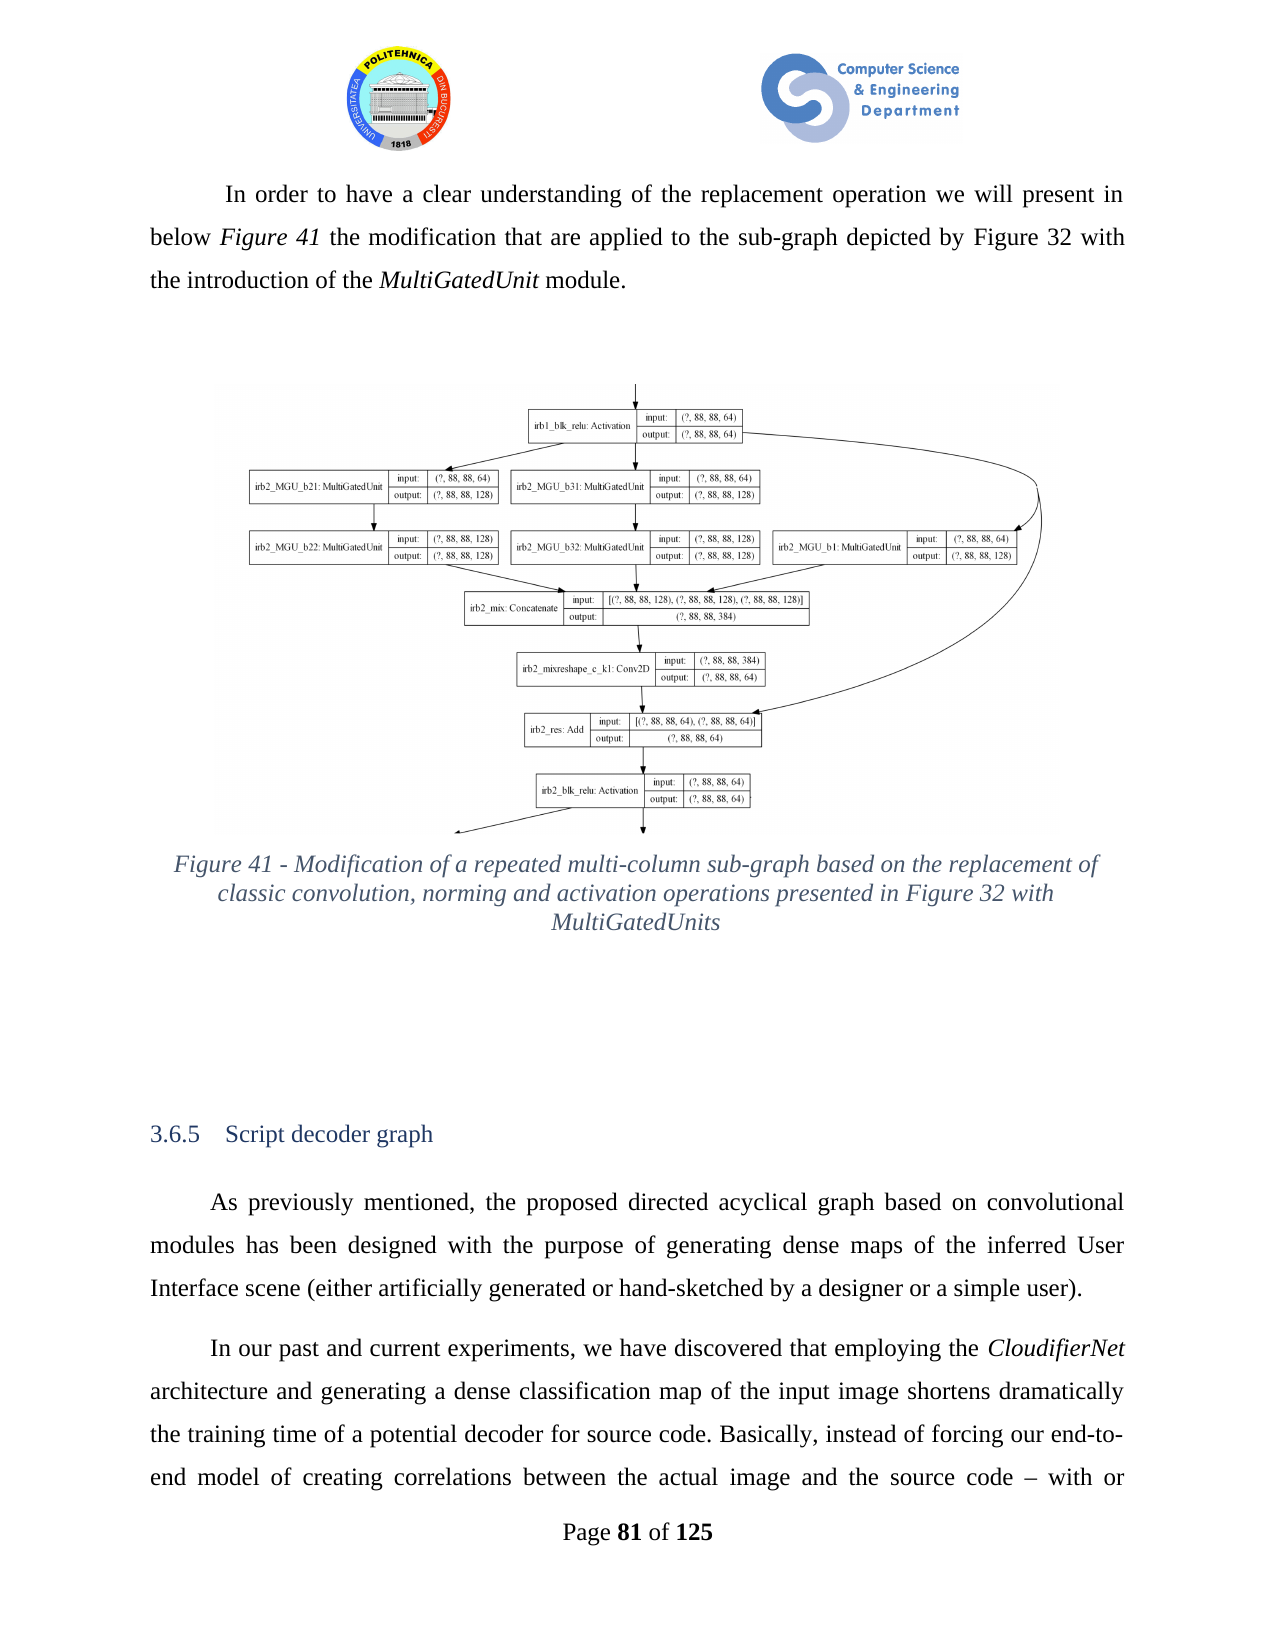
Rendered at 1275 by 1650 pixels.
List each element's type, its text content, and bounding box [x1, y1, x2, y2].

picture [346, 46, 451, 151]
picture [213, 384, 1061, 835]
text As previously mentioned, the proposed directed acyclical graph based on convolutional modules has been designed with the purpose of generating dense maps of the inferred User Interface scene (either artificially generated or hand-sketched by a designer or a simple user). [150, 1187, 1125, 1302]
text In order to have a clear understanding of the replacement operation we will present in below Figure 41 the modification that are applied to the sub-graph depicted by Figure 32 with the introduction of the MultiGatedUnit module. [150, 179, 1125, 294]
picture [760, 53, 963, 144]
subtitle Script decoder graph [150, 1119, 1125, 1148]
